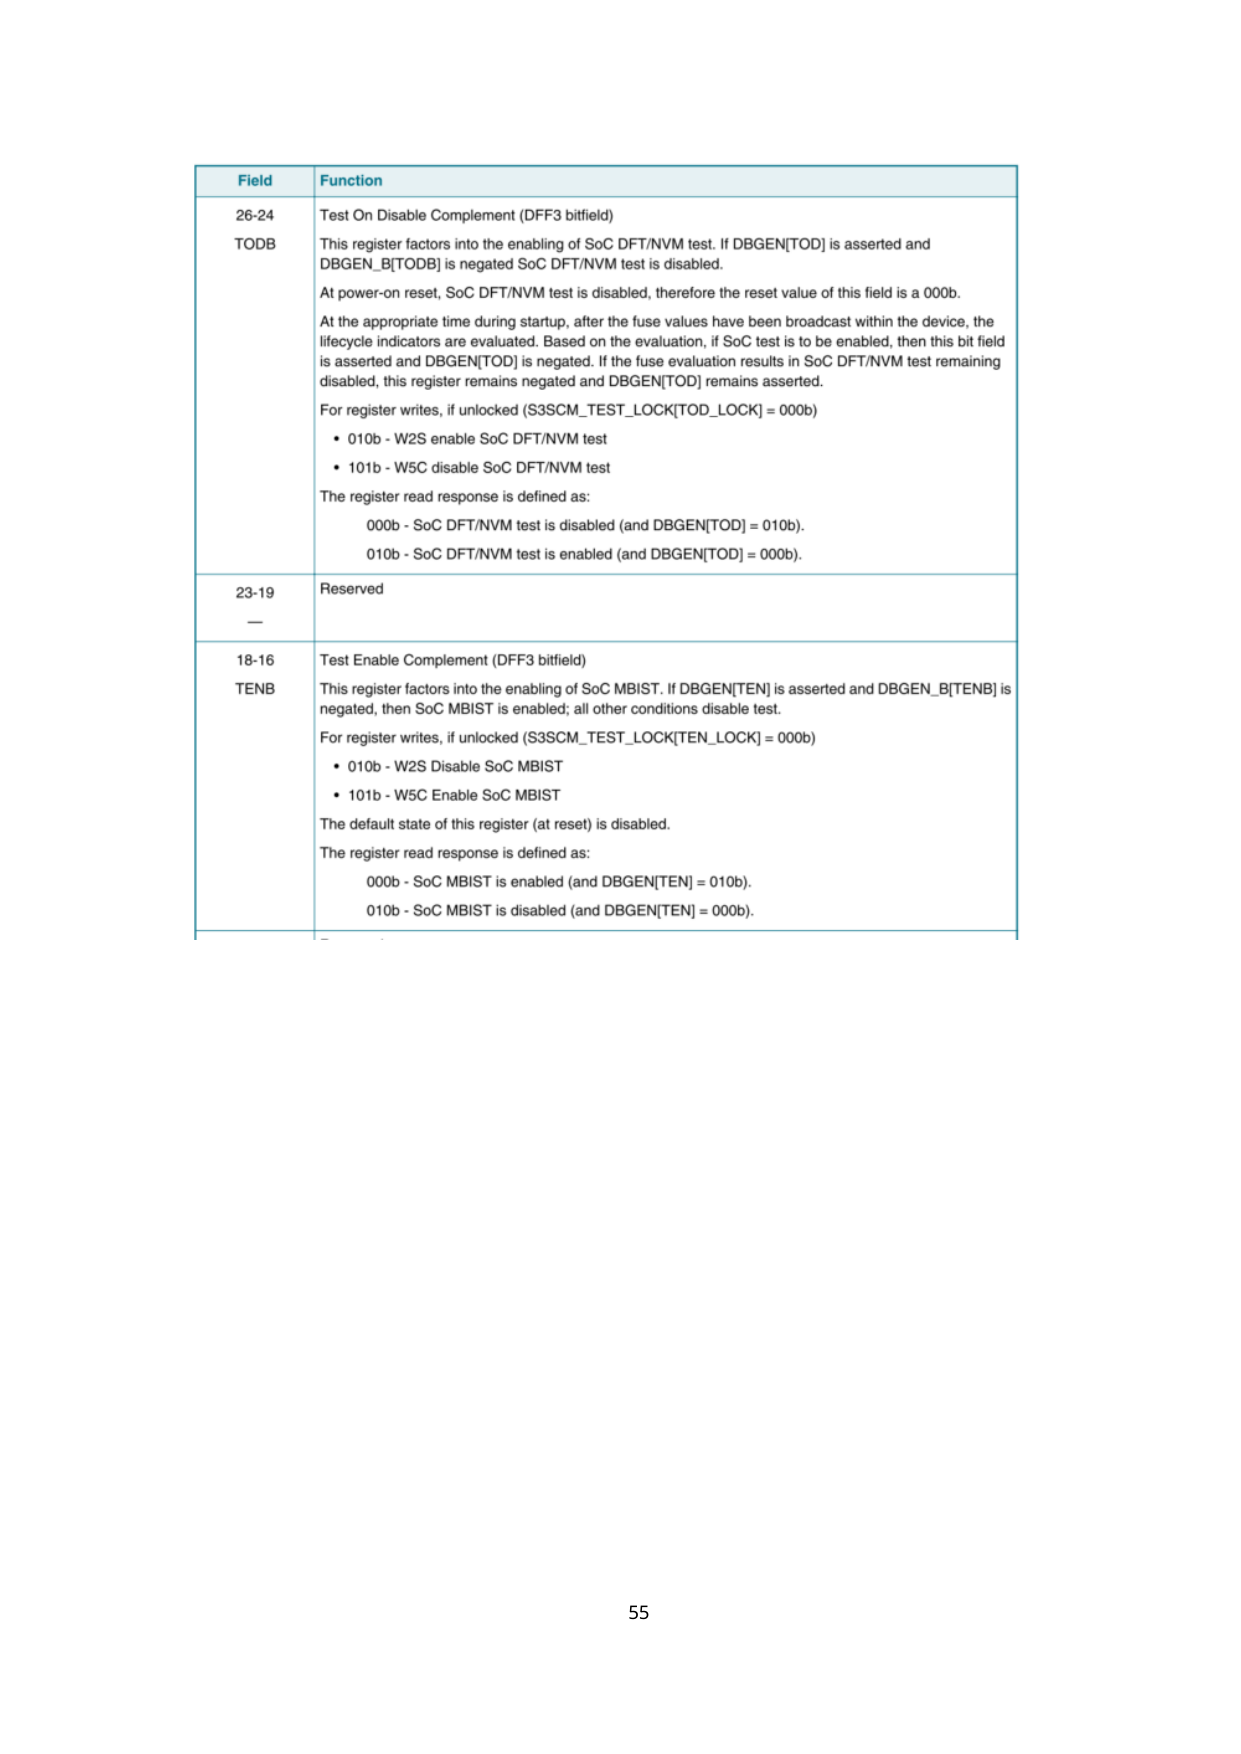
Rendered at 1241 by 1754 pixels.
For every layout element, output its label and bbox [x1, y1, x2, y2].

picture [187, 160, 1053, 940]
